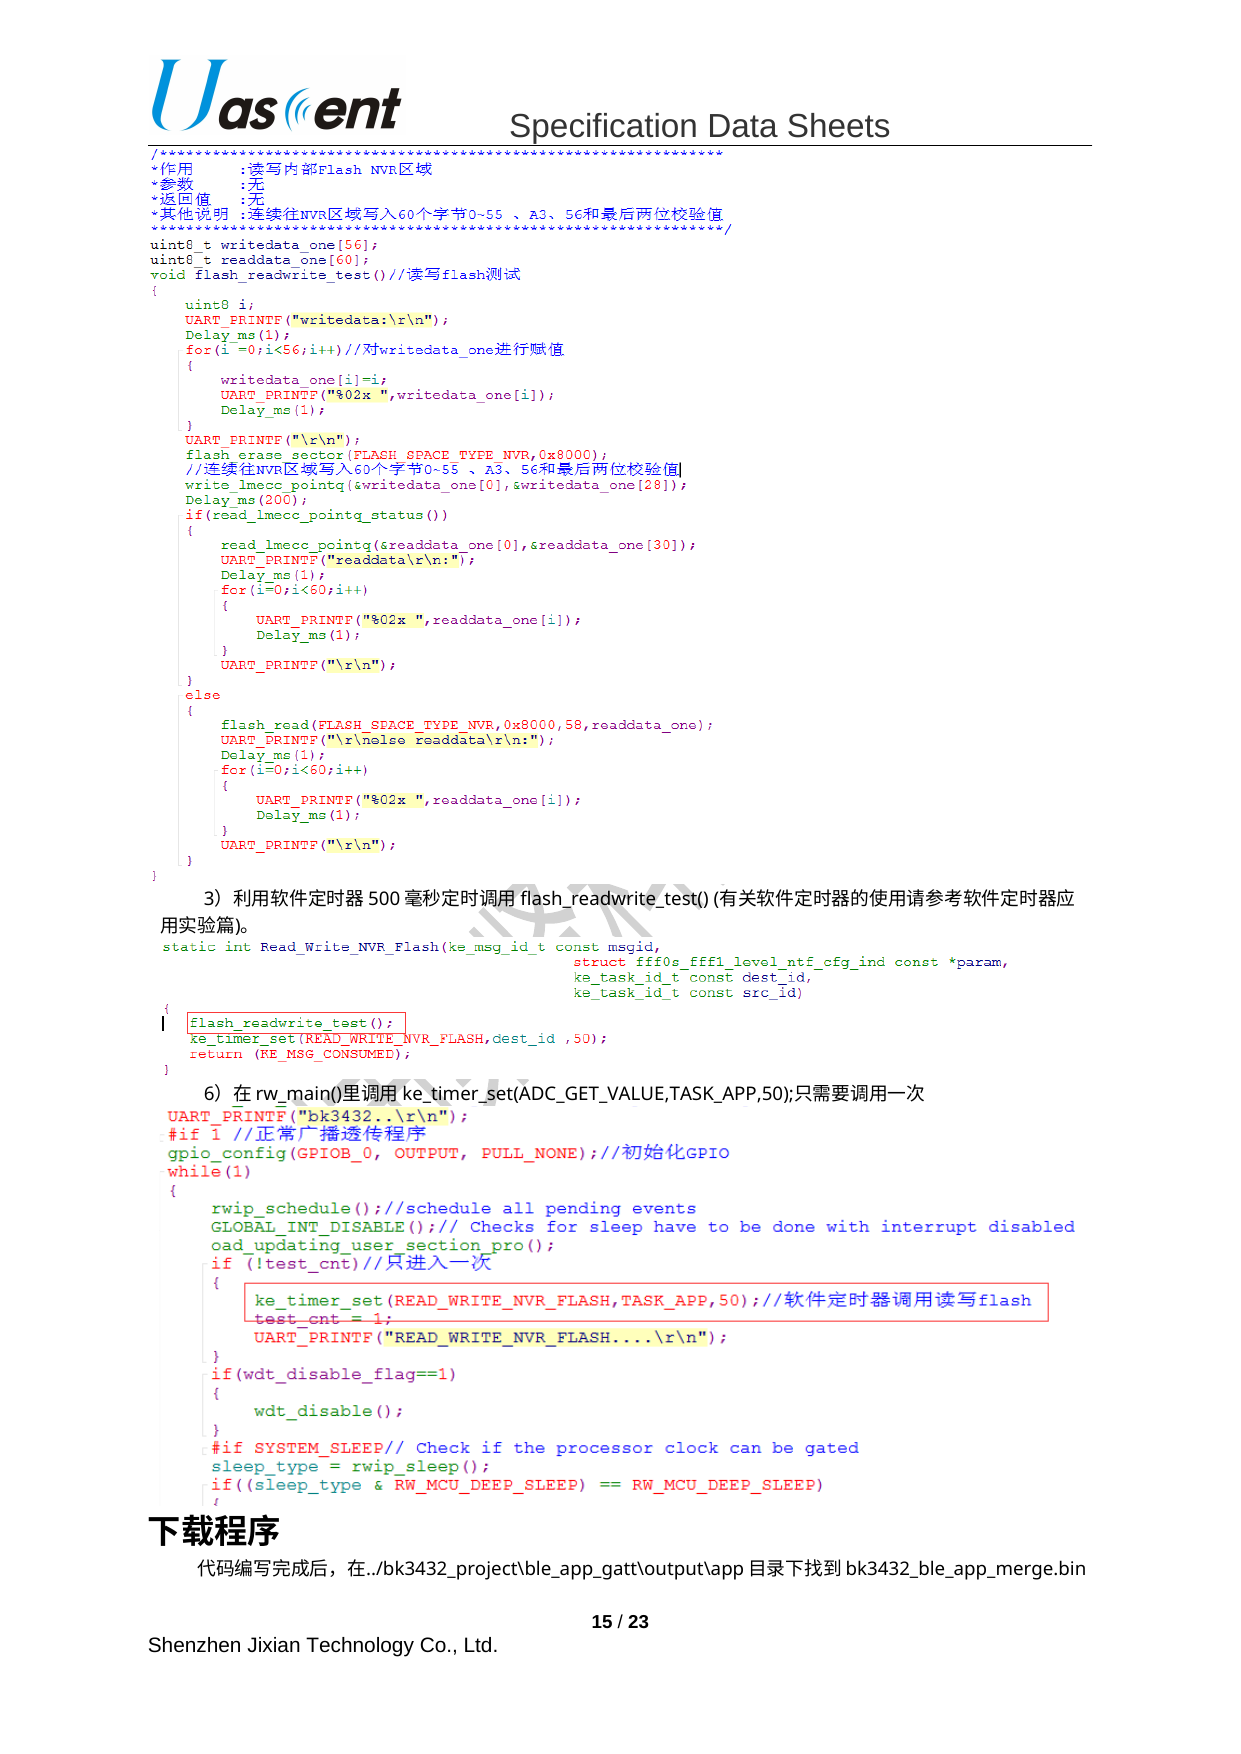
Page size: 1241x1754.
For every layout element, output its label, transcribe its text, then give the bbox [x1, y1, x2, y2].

text 6）在rw_main()里调用ke_timer_set(ADC_GET_VALUE,TASK_APP,50);只需要调用一次 [160, 1079, 1092, 1106]
subtitle 下载程序 [148, 1505, 1092, 1553]
text 3）利用软件定时器500毫秒定时调用flash_readwrite_test() (有关软件定时器的使用请参考软件定时器应用实验篇)。 [160, 883, 1092, 938]
picture [148, 55, 406, 135]
picture [159, 1106, 1092, 1506]
picture [147, 147, 732, 884]
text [159, 1553, 1092, 1581]
picture [159, 937, 1025, 1079]
